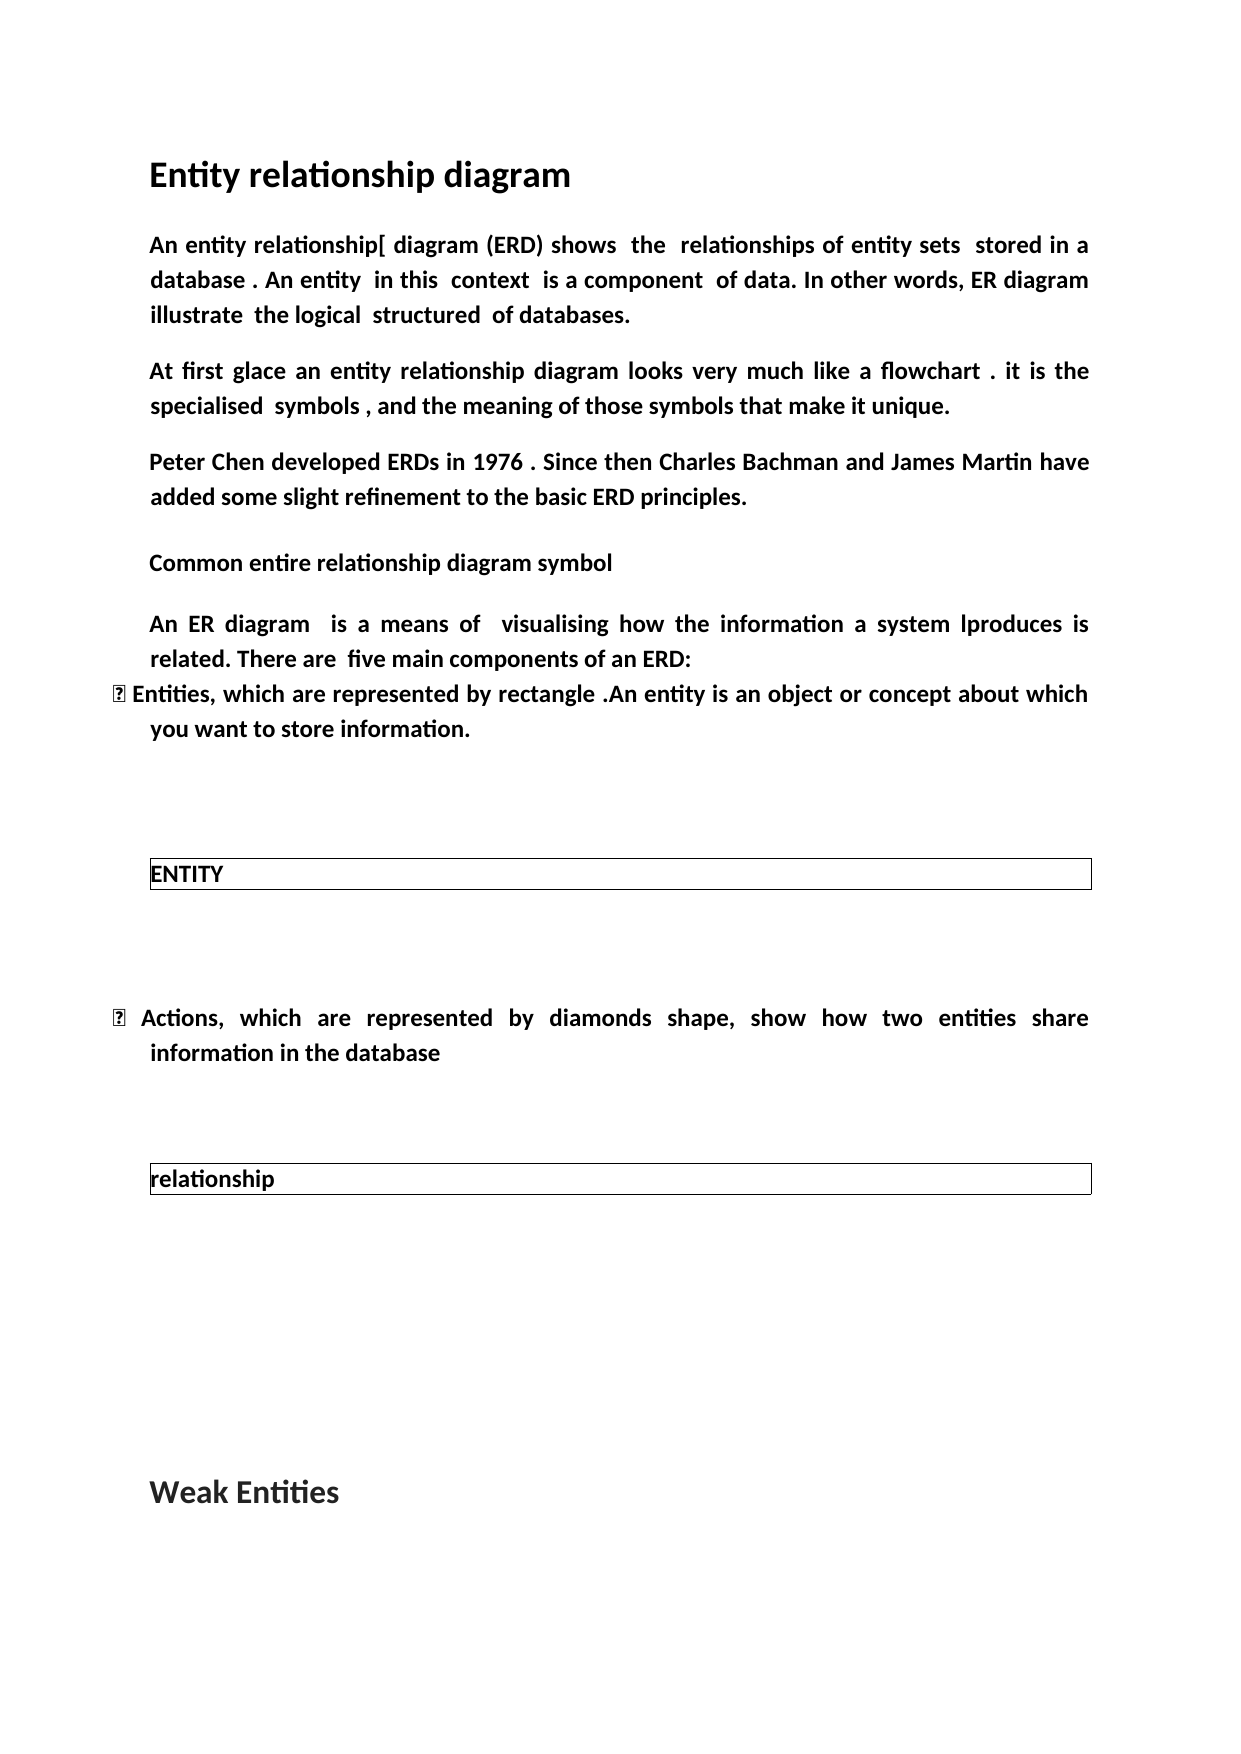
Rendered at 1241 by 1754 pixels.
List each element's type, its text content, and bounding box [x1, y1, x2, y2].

text At first glace an entity relationship diagram looks very much like a flowchart . it is the specialised symbols , and the meaning of those symbols that make it unique. [149, 355, 1091, 421]
text  Actions, which are represented by diamonds shape, show how two entities share information in the database [113, 1002, 1091, 1067]
text  Entities, which are represented by rectangle .An entity is an object or concept about which you want to store information. [113, 678, 1091, 744]
text Peter Chen developed ERDs in 1976 . Since then Charles Bachman and James Martin have added some slight refinement to the basic ERD principles. [149, 446, 1091, 512]
subtitle ENTITY [151, 859, 1091, 889]
text An ER diagram is a means of visualising how the information a system lproduces is related. There are five main components of an ERD: [149, 608, 1091, 673]
text relationship [151, 1164, 1091, 1194]
subtitle Common entire relationship diagram symbol [149, 547, 1091, 578]
text An entity relationship[ diagram (ERD) shows the relationships of entity sets stored in a database . An entity in this context is a component of data. In other words, ER diagram illustrate the logical structured of databases. [149, 229, 1091, 330]
subtitle Entity relationship diagram [149, 151, 1091, 197]
text Weak Entities [149, 1471, 1091, 1511]
